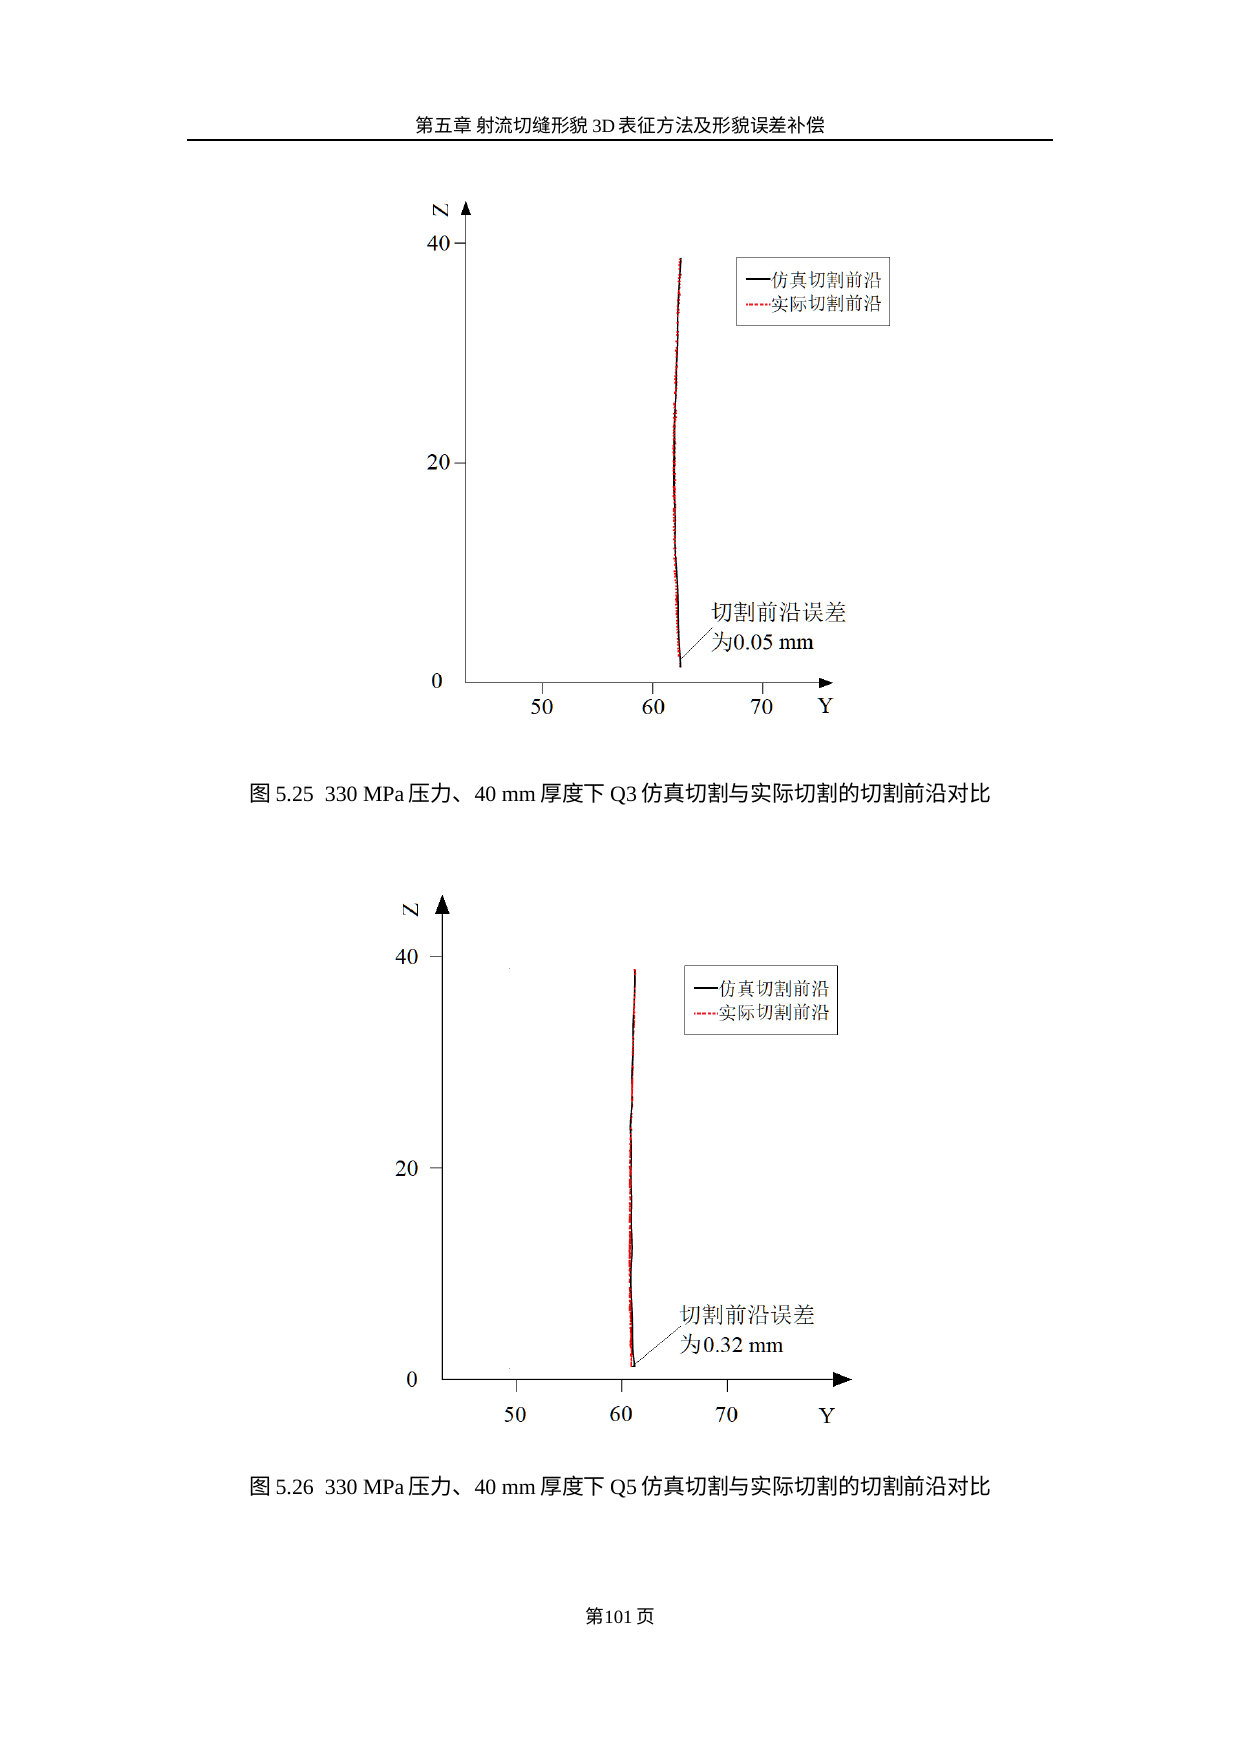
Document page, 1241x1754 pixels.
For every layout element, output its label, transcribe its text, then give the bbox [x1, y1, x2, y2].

picture [379, 871, 861, 1436]
text 图5.26 330 MPa压力、40 mm厚度下Q5仿真切割与实际切割的切割前沿对比 [187, 1468, 1053, 1501]
text 图5.25 330 MPa压力、40 mm厚度下Q3仿真切割与实际切割的切割前沿对比 [187, 776, 1053, 808]
picture [322, 178, 918, 738]
